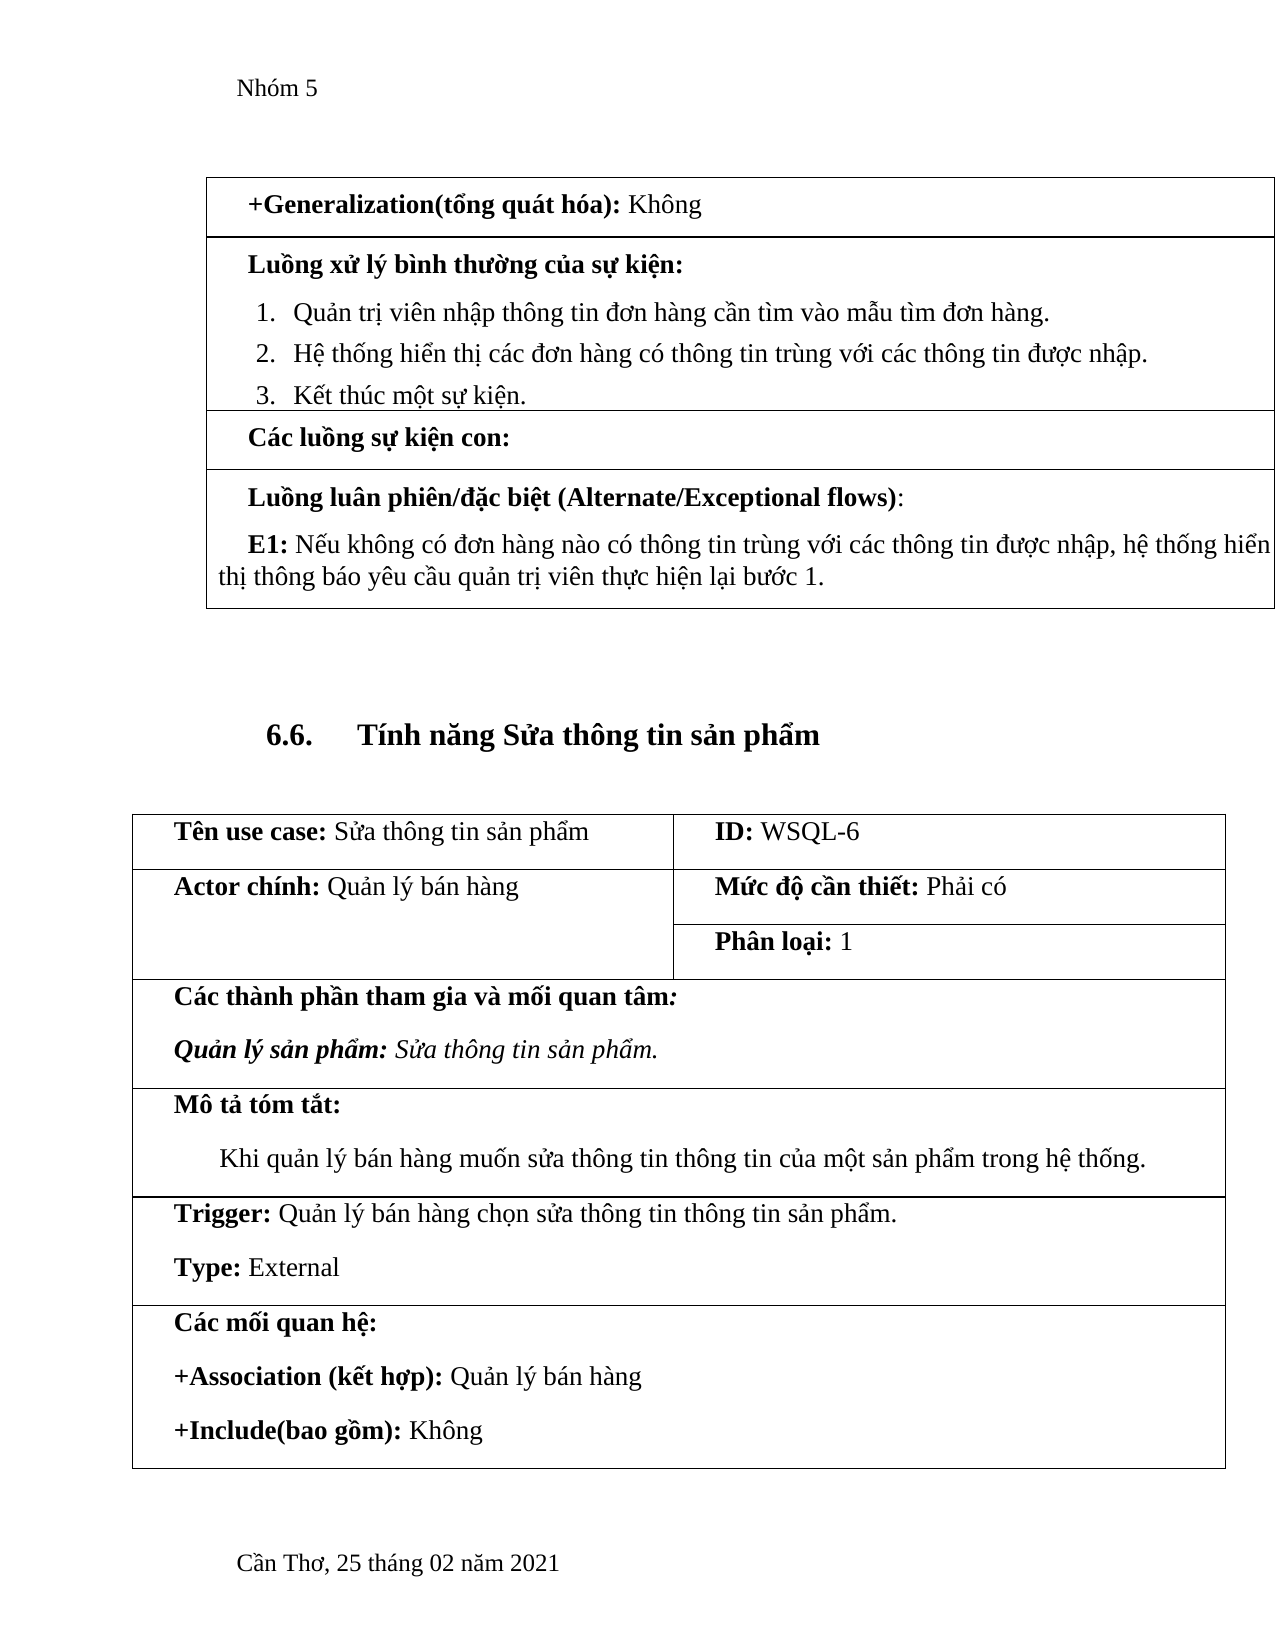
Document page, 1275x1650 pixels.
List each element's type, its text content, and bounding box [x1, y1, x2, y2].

table_header Tên use case: Sửa thông tin sản phẩm [133, 815, 673, 868]
table_cell Phân loại: 1 [674, 925, 1225, 978]
table_cell Actor chính: Quản lý bán hàng [133, 870, 673, 978]
subtitle Tính năng Sửa thông tin sản phẩm [266, 716, 1157, 752]
table_cell Các thành phần tham gia và mối quan tâm: Quản lý sản phẩm: Sửa thông tin sản phẩm. [133, 980, 1225, 1087]
table_header ID: WSQL-6 [674, 815, 1225, 868]
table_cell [207, 178, 1274, 236]
table_cell Luồng xử lý bình thường của sự kiện: Quản trị viên nhập thông tin đơn hàng cần tìm vào mẫu tìm đơn hàng. Hệ thống hiển thị các đơn hàng có thông tin trùng với các thông tin được nhập. Kết thúc một sự kiện. [207, 238, 1274, 410]
table_cell Các luồng sự kiện con: [207, 411, 1274, 469]
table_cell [133, 1306, 1225, 1468]
table_cell Mức độ cần thiết: Phải có [674, 870, 1225, 923]
table_cell Mô tả tóm tắt: Khi quản lý bán hàng muốn sửa thông tin thông tin của một sản phẩm trong hệ thống. [133, 1089, 1225, 1196]
table_cell Luồng luân phiên/đặc biệt (Alternate/Exceptional flows): E1: Nếu không có đơn hàng nào có thông tin trùng với các thông tin được nhập, hệ thống hiển thị thông báo yêu cầu quản trị viên thực hiện lại bước 1. [207, 470, 1274, 607]
table_cell Trigger: Quản lý bán hàng chọn sửa thông tin thông tin sản phẩm. Type: External [133, 1198, 1225, 1305]
